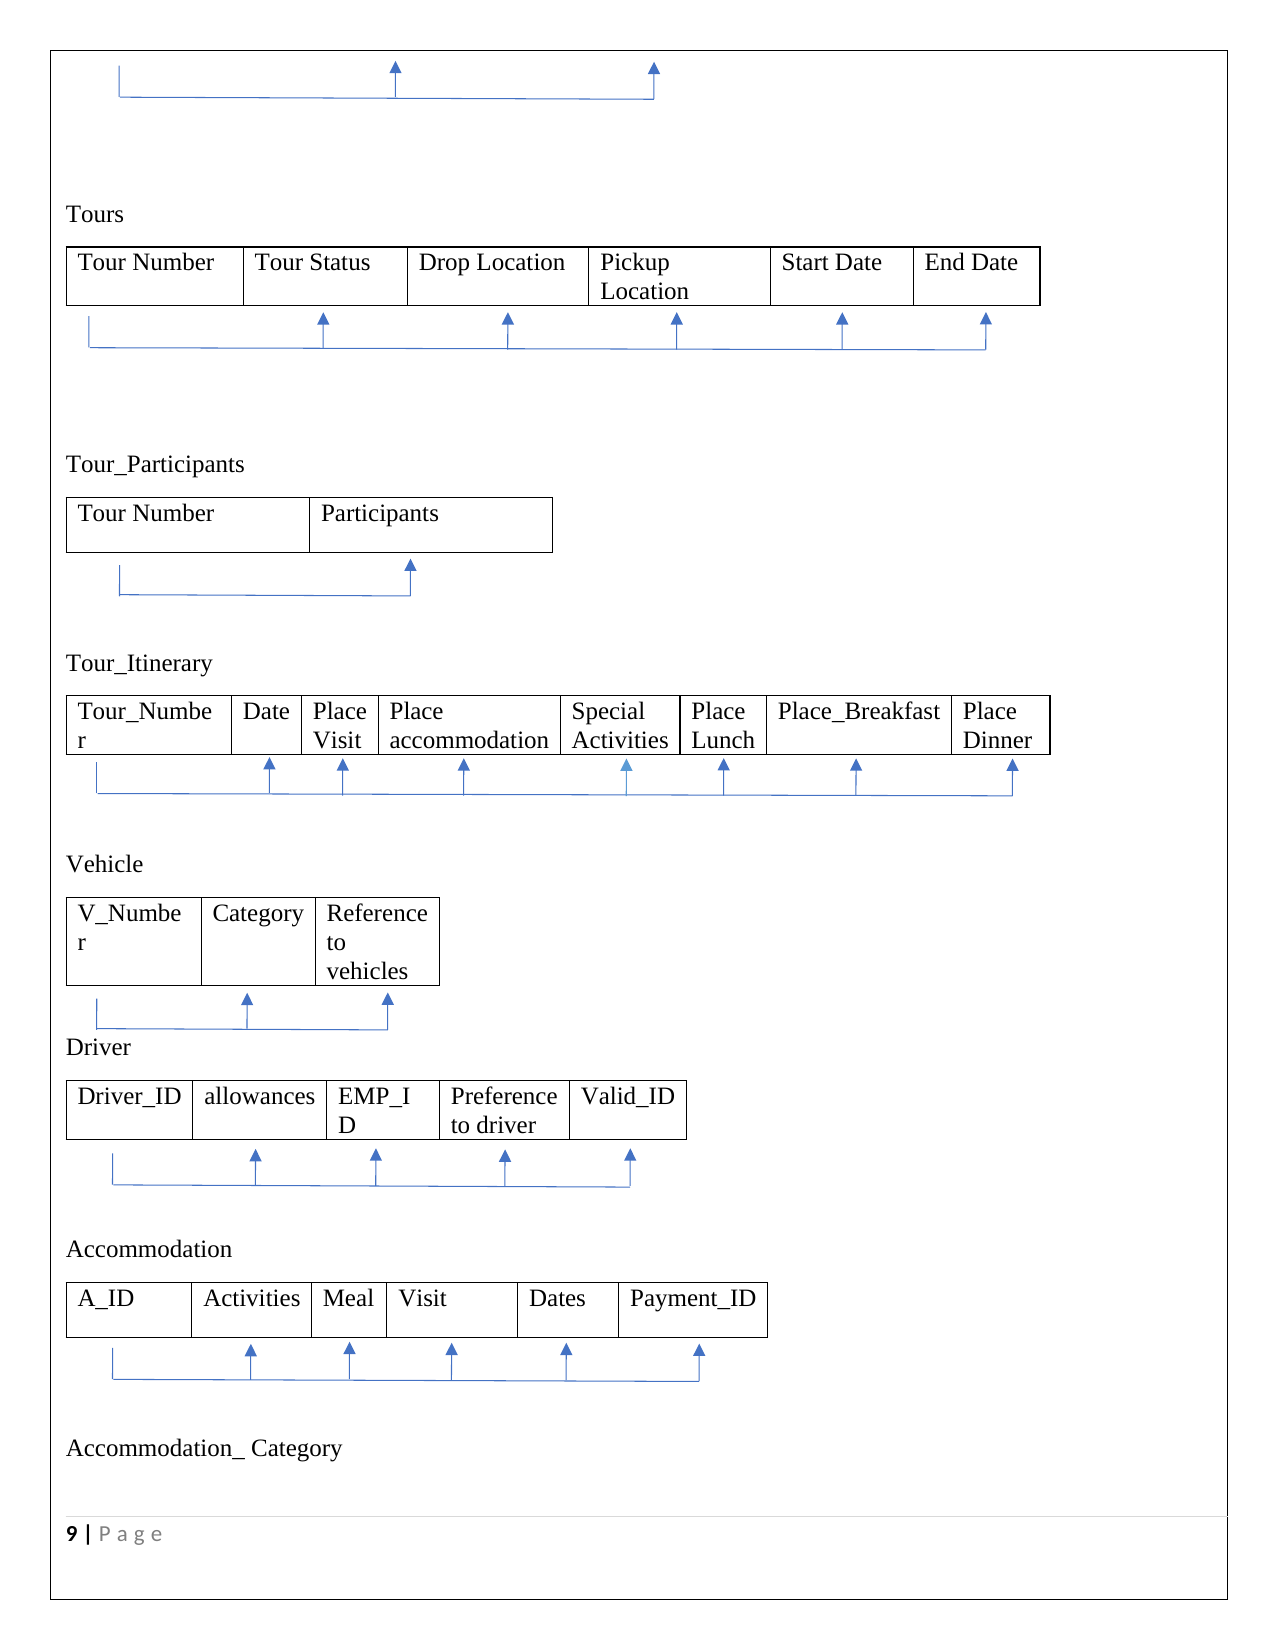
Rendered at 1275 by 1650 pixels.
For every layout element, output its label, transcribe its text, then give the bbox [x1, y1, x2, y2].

table_header Meal [312, 1283, 386, 1337]
text Tour_Participants [66, 449, 1227, 478]
table_header Driver_ID [67, 1081, 192, 1139]
table_header Date [232, 696, 301, 754]
table_header Participants [310, 498, 552, 552]
table_header Preference to driver [440, 1081, 569, 1139]
table_header Place accommodation [379, 696, 560, 754]
table_header Visit [387, 1283, 517, 1337]
text Tours [66, 199, 1227, 227]
table_header Tour Number [67, 248, 243, 305]
table_header V_Number [67, 898, 201, 984]
table_header Valid_ID [570, 1081, 686, 1139]
table_header Start Date [771, 248, 913, 305]
table_header Reference to vehicles [316, 898, 439, 984]
table_header Activities [192, 1283, 311, 1337]
table_header Dates [518, 1283, 618, 1337]
table_header Category [202, 898, 315, 984]
text Accommodation [66, 1234, 1227, 1263]
table_header End Date [914, 248, 1039, 305]
table_header Drop Location [408, 248, 588, 305]
table_header Payment_ID [619, 1283, 767, 1337]
text Accommodation_ Category [66, 1433, 1227, 1462]
table_header Pickup Location [589, 248, 770, 305]
text Driver [66, 1032, 1227, 1061]
table_header A_ID [67, 1283, 191, 1337]
table_header Tour Number [67, 498, 309, 552]
text Tour_Itinerary [66, 648, 1227, 676]
table_header Tour_Number [67, 696, 231, 754]
table_header Place Lunch [681, 696, 766, 754]
table_header Special Activities [561, 696, 679, 754]
table_header Place Dinner [952, 696, 1049, 754]
table_header allowances [193, 1081, 326, 1139]
text Vehicle [66, 849, 1227, 878]
table_header Place Visit [302, 696, 378, 754]
table_header EMP_ID [327, 1081, 439, 1139]
table_header Tour Status [244, 248, 407, 305]
table_header Place_Breakfast [767, 696, 951, 754]
